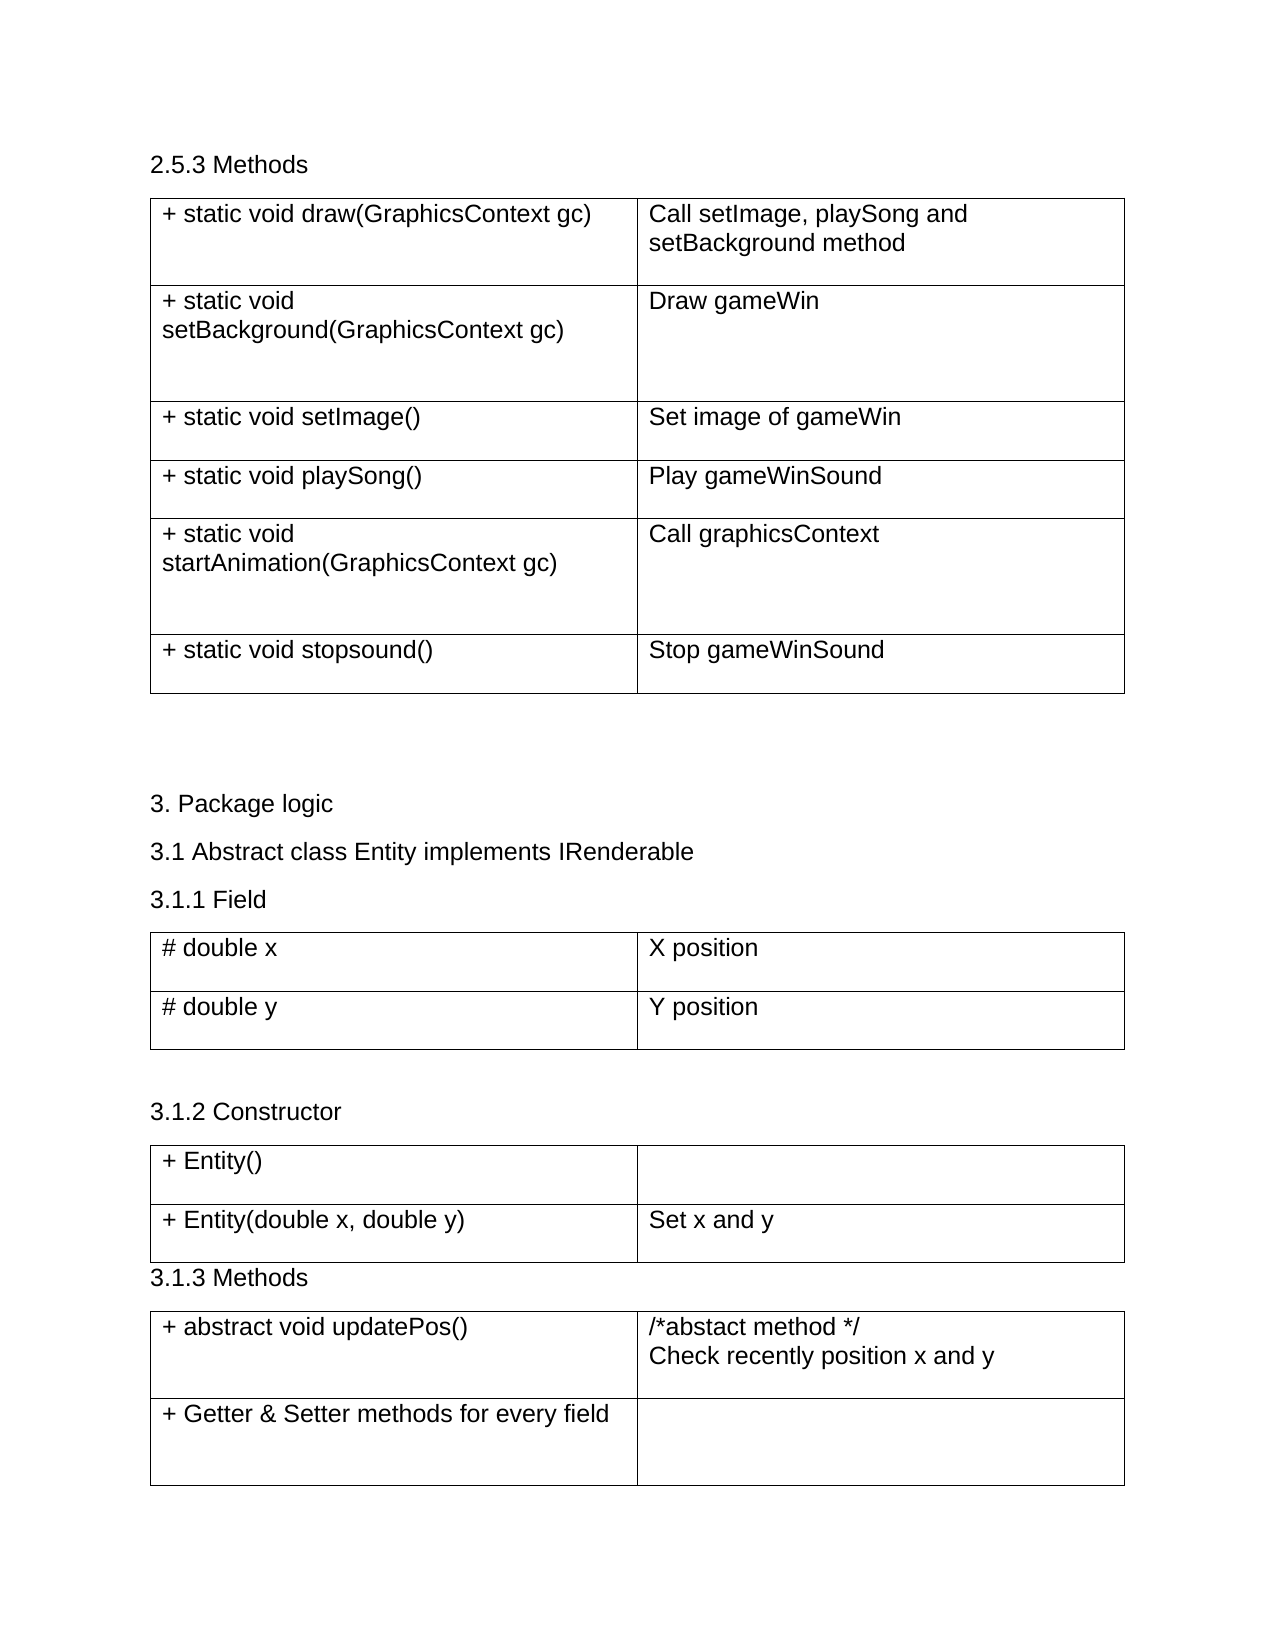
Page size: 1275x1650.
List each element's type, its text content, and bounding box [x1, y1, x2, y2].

table_header + static void draw(GraphicsContext gc) [151, 199, 637, 285]
table_cell + Getter & Setter methods for every field [151, 1399, 637, 1485]
text 3. Package logic [150, 789, 1125, 818]
text 3.1.3 Methods [150, 1263, 1125, 1292]
table_cell + static void setBackground(GraphicsContext gc) [151, 286, 637, 401]
text 3.1.1 Field [150, 884, 1125, 913]
table_header # double x [151, 933, 637, 991]
table_cell + static void startAnimation(GraphicsContext gc) [151, 519, 637, 634]
table_cell + Entity(double x, double y) [151, 1205, 637, 1262]
text 3.1 Abstract class Entity implements IRenderable [150, 837, 1125, 866]
table_cell Set x and y [638, 1205, 1124, 1262]
table_header + abstract void updatePos() [151, 1312, 637, 1398]
table_header /*abstact method */ Check recently position x and y [638, 1312, 1124, 1398]
table_cell + static void setImage() [151, 402, 637, 459]
table_cell Stop gameWinSound [638, 635, 1124, 693]
table_cell Draw gameWin [638, 286, 1124, 401]
table_cell Play gameWinSound [638, 461, 1124, 518]
text 2.5.3 Methods [150, 150, 1125, 179]
table_cell [638, 1399, 1124, 1485]
table_cell # double y [151, 992, 637, 1049]
table_cell Call graphicsContext [638, 519, 1124, 634]
table_cell Set image of gameWin [638, 402, 1124, 459]
table_header [638, 1146, 1124, 1203]
table_cell Y position [638, 992, 1124, 1049]
table_cell + static void playSong() [151, 461, 637, 518]
text 3.1.2 Constructor [150, 1097, 1125, 1126]
table_header + Entity() [151, 1146, 637, 1203]
table_cell + static void stopsound() [151, 635, 637, 693]
table_header X position [638, 933, 1124, 991]
table_header Call setImage, playSong and setBackground method [638, 199, 1124, 285]
